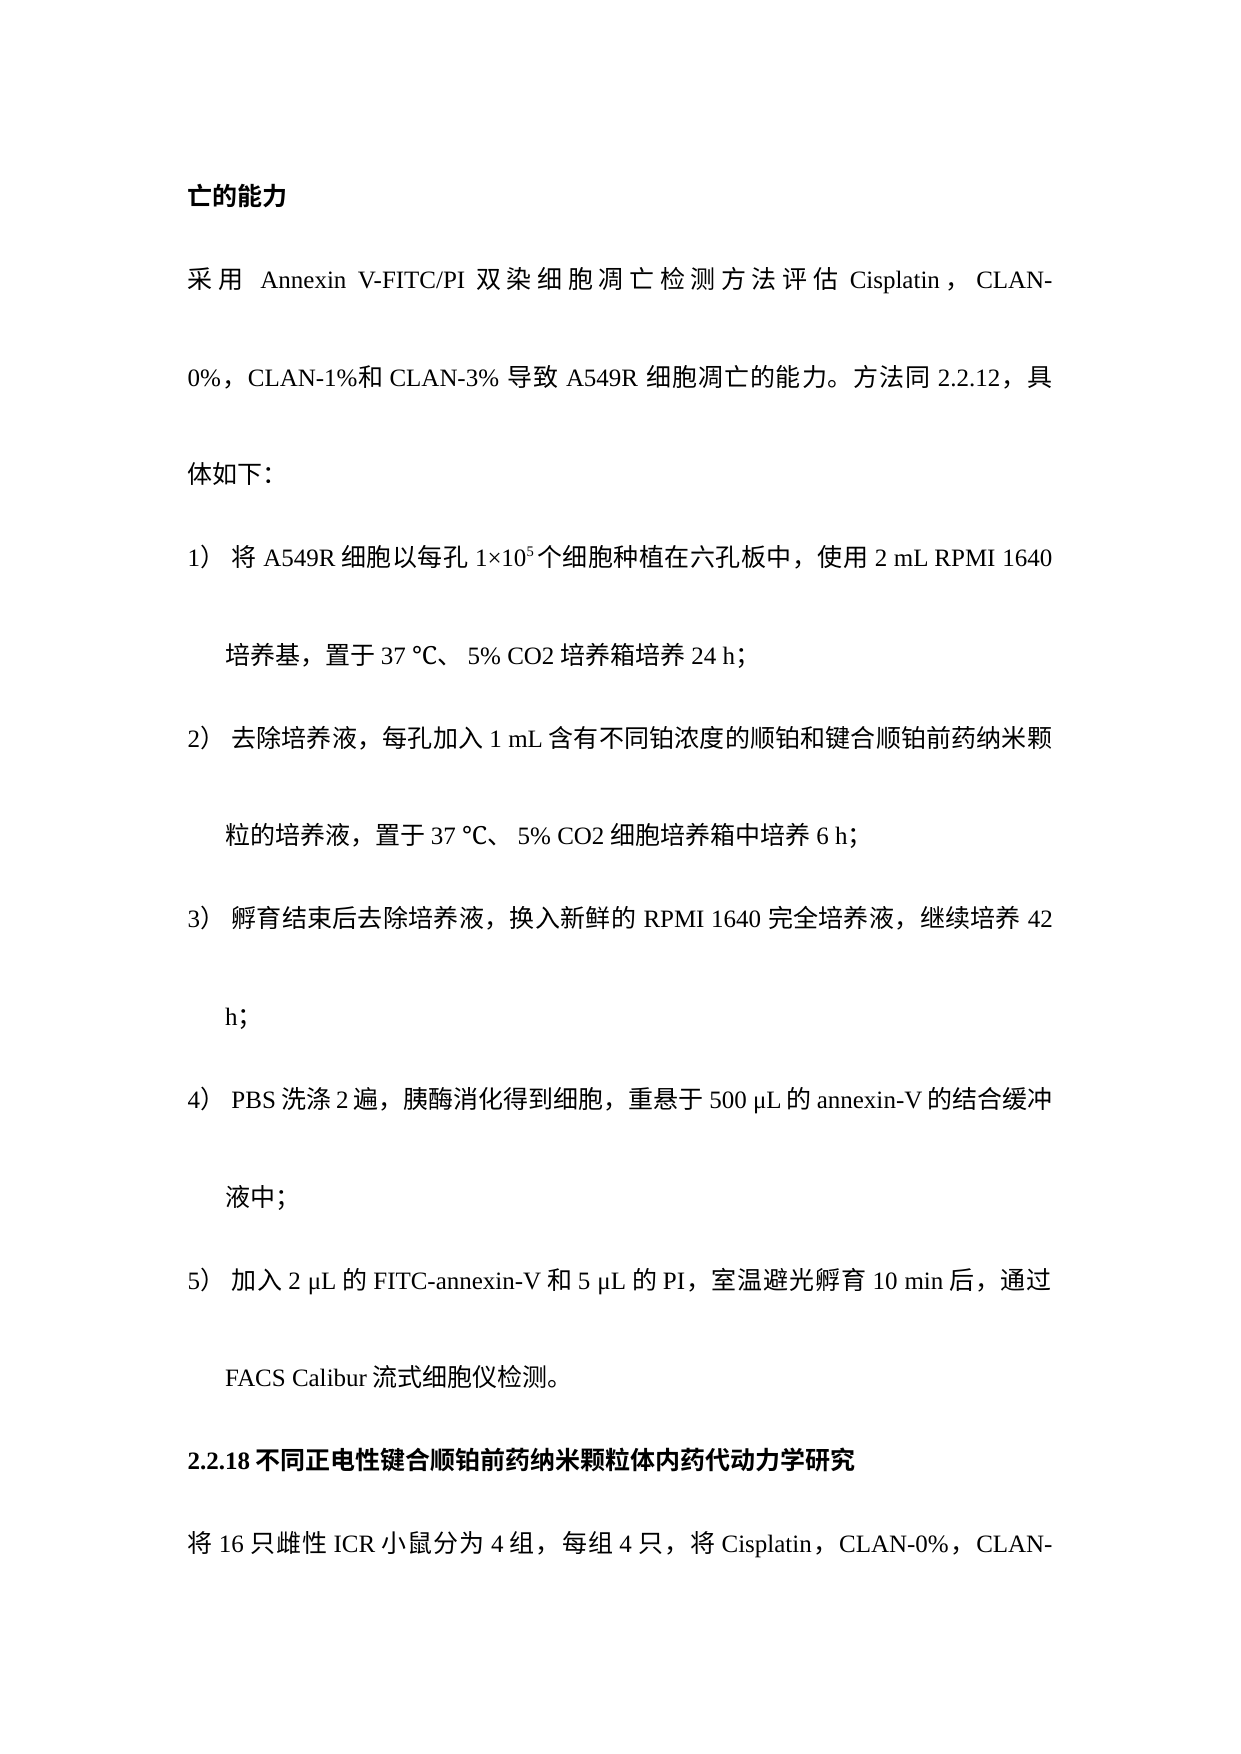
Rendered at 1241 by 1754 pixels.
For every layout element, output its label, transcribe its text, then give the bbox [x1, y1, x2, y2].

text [187, 1509, 1053, 1574]
list 去除培养液，每孔加入 1 mL 含有不同铂浓度的顺铂和键合顺铂前药纳米颗粒的培养液，置于 37 ℃、 5% CO2 细胞培养箱中培养 6 h； [187, 704, 1053, 866]
list 孵育结束后去除培养液，换入新鲜的 RPMI 1640 完全培养液，继续培养 42 h； [187, 884, 1053, 1047]
text 采用 Annexin V-FITC/PI双染细胞凋亡检测方法评估Cisplatin，CLAN-0%，CLAN-1%和CLAN-3% 导致 A549R 细胞凋亡的能力。方法同2.2.12，具体如下： [187, 245, 1053, 505]
text 2.2.18不同正电性键合顺铂前药纳米颗粒体内药代动力学研究 [187, 1426, 1053, 1491]
list 将 A549R细胞以每孔 1×105个细胞种植在六孔板中，使用2 mL RPMI 1640 培养基，置于 37 ℃、 5% CO2 培养箱培养 24 h； [187, 523, 1053, 686]
list PBS洗涤2遍，胰酶消化得到细胞，重悬于500 μL的annexin-V的结合缓冲液中； [187, 1065, 1053, 1228]
list 加入2 μL的FITC-annexin-V和5 μL的PI，室温避光孵育10 min后，通过FACS Calibur流式细胞仪检测。 [187, 1246, 1053, 1408]
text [187, 162, 1053, 227]
